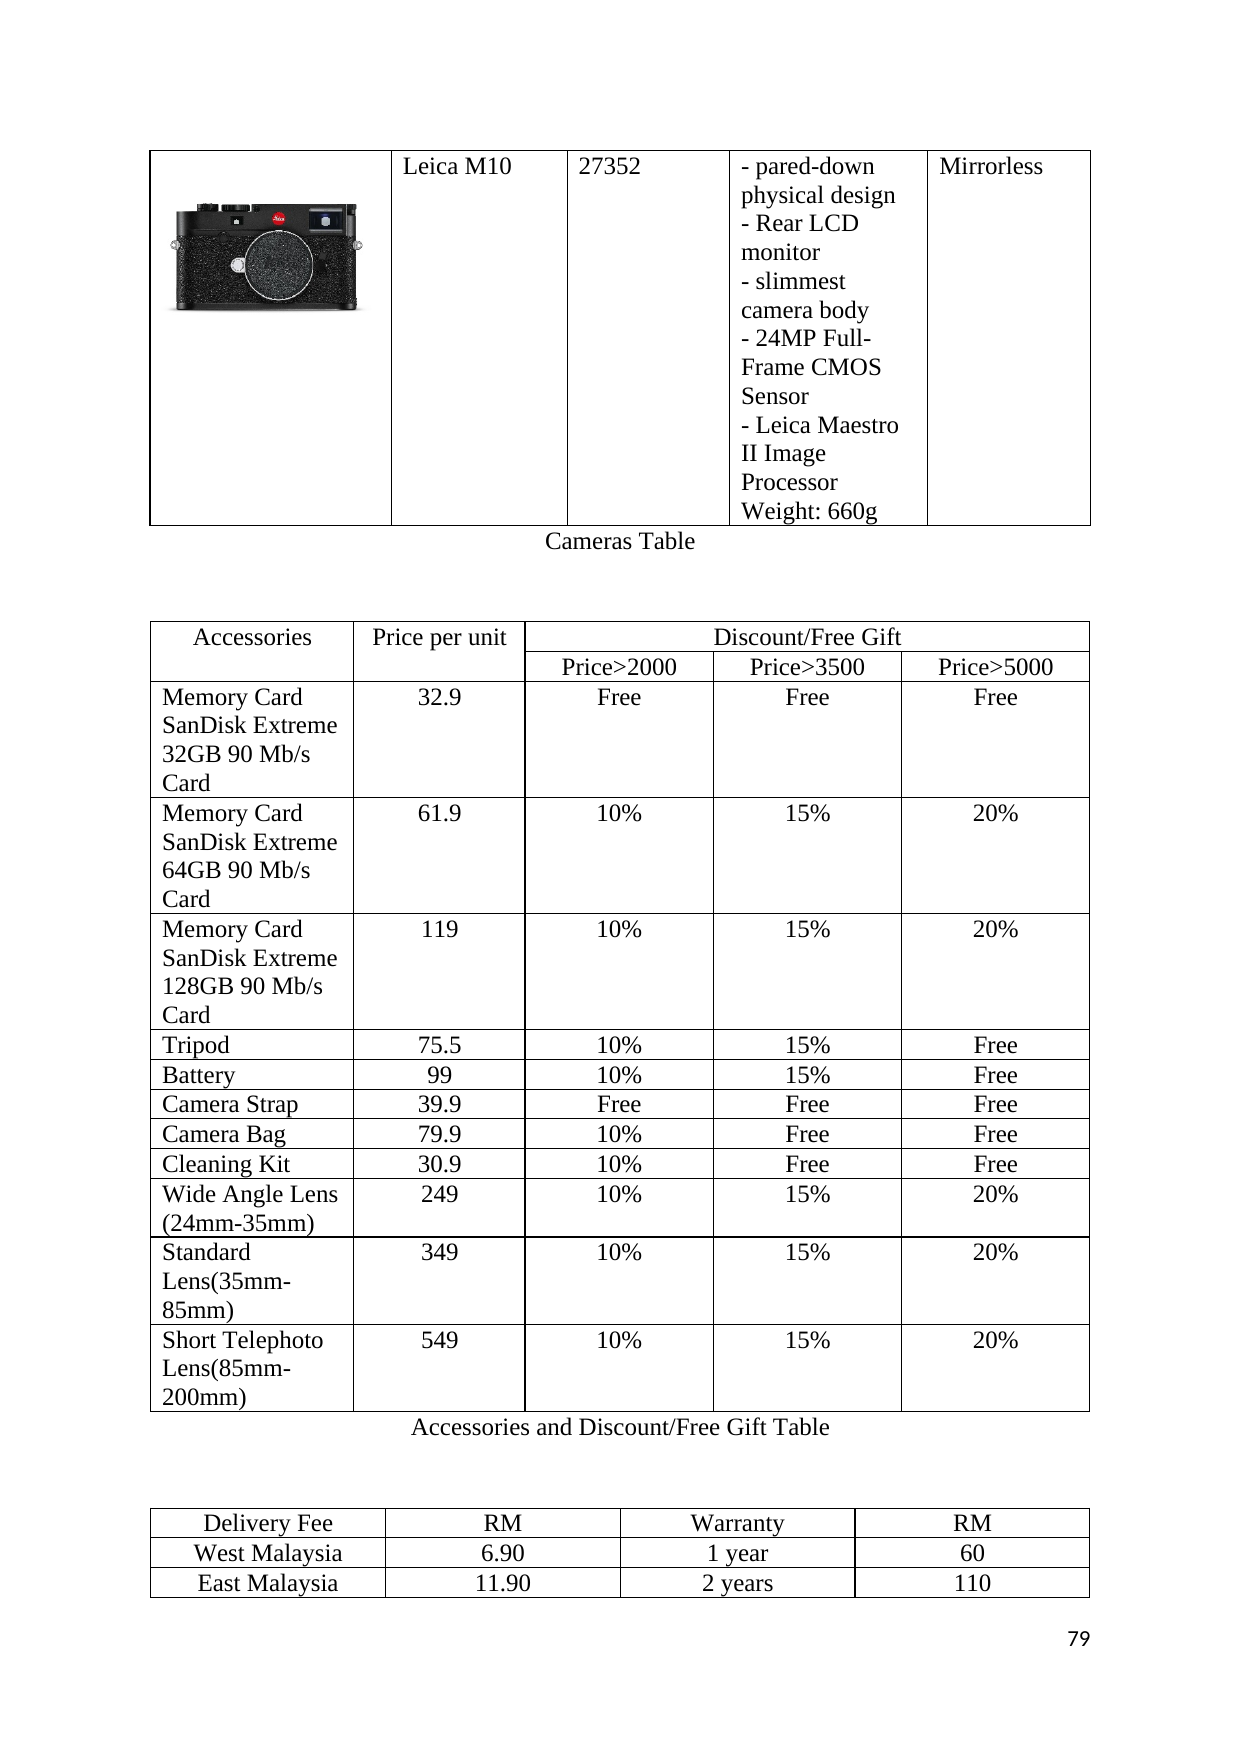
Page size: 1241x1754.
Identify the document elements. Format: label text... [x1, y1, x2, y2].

table_cell 20% [902, 798, 1089, 913]
table_header RM [856, 1509, 1089, 1537]
table_cell Memory Card SanDisk Extreme 64GB 90 Mb/s Card [151, 798, 353, 913]
table_cell Free [902, 1119, 1089, 1148]
table_cell 11.90 [386, 1568, 620, 1597]
table_cell Free [714, 1119, 901, 1148]
table_cell 10% [526, 1030, 713, 1059]
table_cell Tripod [151, 1030, 353, 1059]
table_cell 10% [526, 1060, 713, 1088]
table_header RM [386, 1509, 620, 1537]
table_cell 15% [714, 798, 901, 913]
table_cell 15% [714, 1238, 901, 1324]
table_cell Camera Bag [151, 1119, 353, 1148]
table_cell 39.9 [354, 1090, 524, 1118]
table_cell 349 [354, 1238, 524, 1324]
table_cell Leica M10 [392, 151, 567, 525]
table_cell Standard Lens(35mm-85mm) [151, 1238, 353, 1324]
table_cell 15% [714, 1060, 901, 1088]
table_cell Short Telephoto Lens(85mm-200mm) [151, 1325, 353, 1411]
table_cell Free [902, 682, 1089, 797]
table_cell 10% [526, 1238, 713, 1324]
table_cell 10% [526, 1149, 713, 1178]
table_cell 61.9 [354, 798, 524, 913]
table_cell Free [714, 1090, 901, 1118]
table_cell Free [902, 1149, 1089, 1178]
table_cell Price>5000 [902, 652, 1089, 681]
table_cell 20% [902, 1325, 1089, 1411]
table_cell 79.9 [354, 1119, 524, 1148]
table_cell 10% [526, 798, 713, 913]
table_cell Battery [151, 1060, 353, 1088]
table_cell 10% [526, 914, 713, 1029]
table_cell 15% [714, 1030, 901, 1059]
table_cell 110 [856, 1568, 1089, 1597]
table_cell Price>2000 [526, 652, 713, 681]
table_cell Price>3500 [714, 652, 901, 681]
table_cell 10% [526, 1179, 713, 1236]
table_cell Free [714, 682, 901, 797]
table_header Warranty [621, 1509, 854, 1537]
table_cell 27352 [568, 151, 729, 525]
table_cell Free [714, 1149, 901, 1178]
table_cell 15% [714, 1325, 901, 1411]
table_cell 32.9 [354, 682, 524, 797]
table_cell Free [902, 1060, 1089, 1088]
table_cell Free [526, 1090, 713, 1118]
table_header Discount/Free Gift [526, 622, 1089, 651]
table_cell West Malaysia [151, 1538, 385, 1567]
table_cell 15% [714, 1179, 901, 1236]
table_cell 99 [354, 1060, 524, 1088]
table_cell East Malaysia [151, 1568, 385, 1597]
table_cell Free [526, 682, 713, 797]
table_cell 60 [856, 1538, 1089, 1567]
table_cell Memory Card SanDisk Extreme 128GB 90 Mb/s Card [151, 914, 353, 1029]
table_cell Memory Card SanDisk Extreme 32GB 90 Mb/s Card [151, 682, 353, 797]
table_header Price per unit [354, 622, 524, 681]
table_cell 30.9 [354, 1149, 524, 1178]
table_cell Free [902, 1030, 1089, 1059]
table_cell 10% [526, 1325, 713, 1411]
table_cell Cleaning Kit [151, 1149, 353, 1178]
table_cell 20% [902, 1179, 1089, 1236]
table_cell 75.5 [354, 1030, 524, 1059]
table_cell - pared-down physical design - Rear LCD monitor - slimmest camera body - 24MP Full-Frame CMOS Sensor - Leica Maestro II Image Processor Weight: 660g [730, 151, 927, 525]
table_cell Camera Strap [151, 1090, 353, 1118]
table_cell Wide Angle Lens (24mm-35mm) [151, 1179, 353, 1236]
table_cell 549 [354, 1325, 524, 1411]
table_header Delivery Fee [151, 1509, 385, 1537]
table_cell 119 [354, 914, 524, 1029]
table_cell 10% [526, 1119, 713, 1148]
text Accessories and Discount/Free Gift Table [150, 1412, 1090, 1441]
table_cell 20% [902, 914, 1089, 1029]
table_cell 6.90 [386, 1538, 620, 1567]
table_cell Mirrorless [928, 151, 1090, 525]
table_cell 20% [902, 1238, 1089, 1324]
table_cell 1 year [621, 1538, 854, 1567]
text Cameras Table [150, 526, 1090, 554]
picture [161, 151, 373, 363]
table_cell 2 years [621, 1568, 854, 1597]
table_cell [151, 151, 391, 525]
table_cell Free [902, 1090, 1089, 1118]
table_cell 249 [354, 1179, 524, 1236]
table_header Accessories [151, 622, 353, 681]
table_cell 15% [714, 914, 901, 1029]
